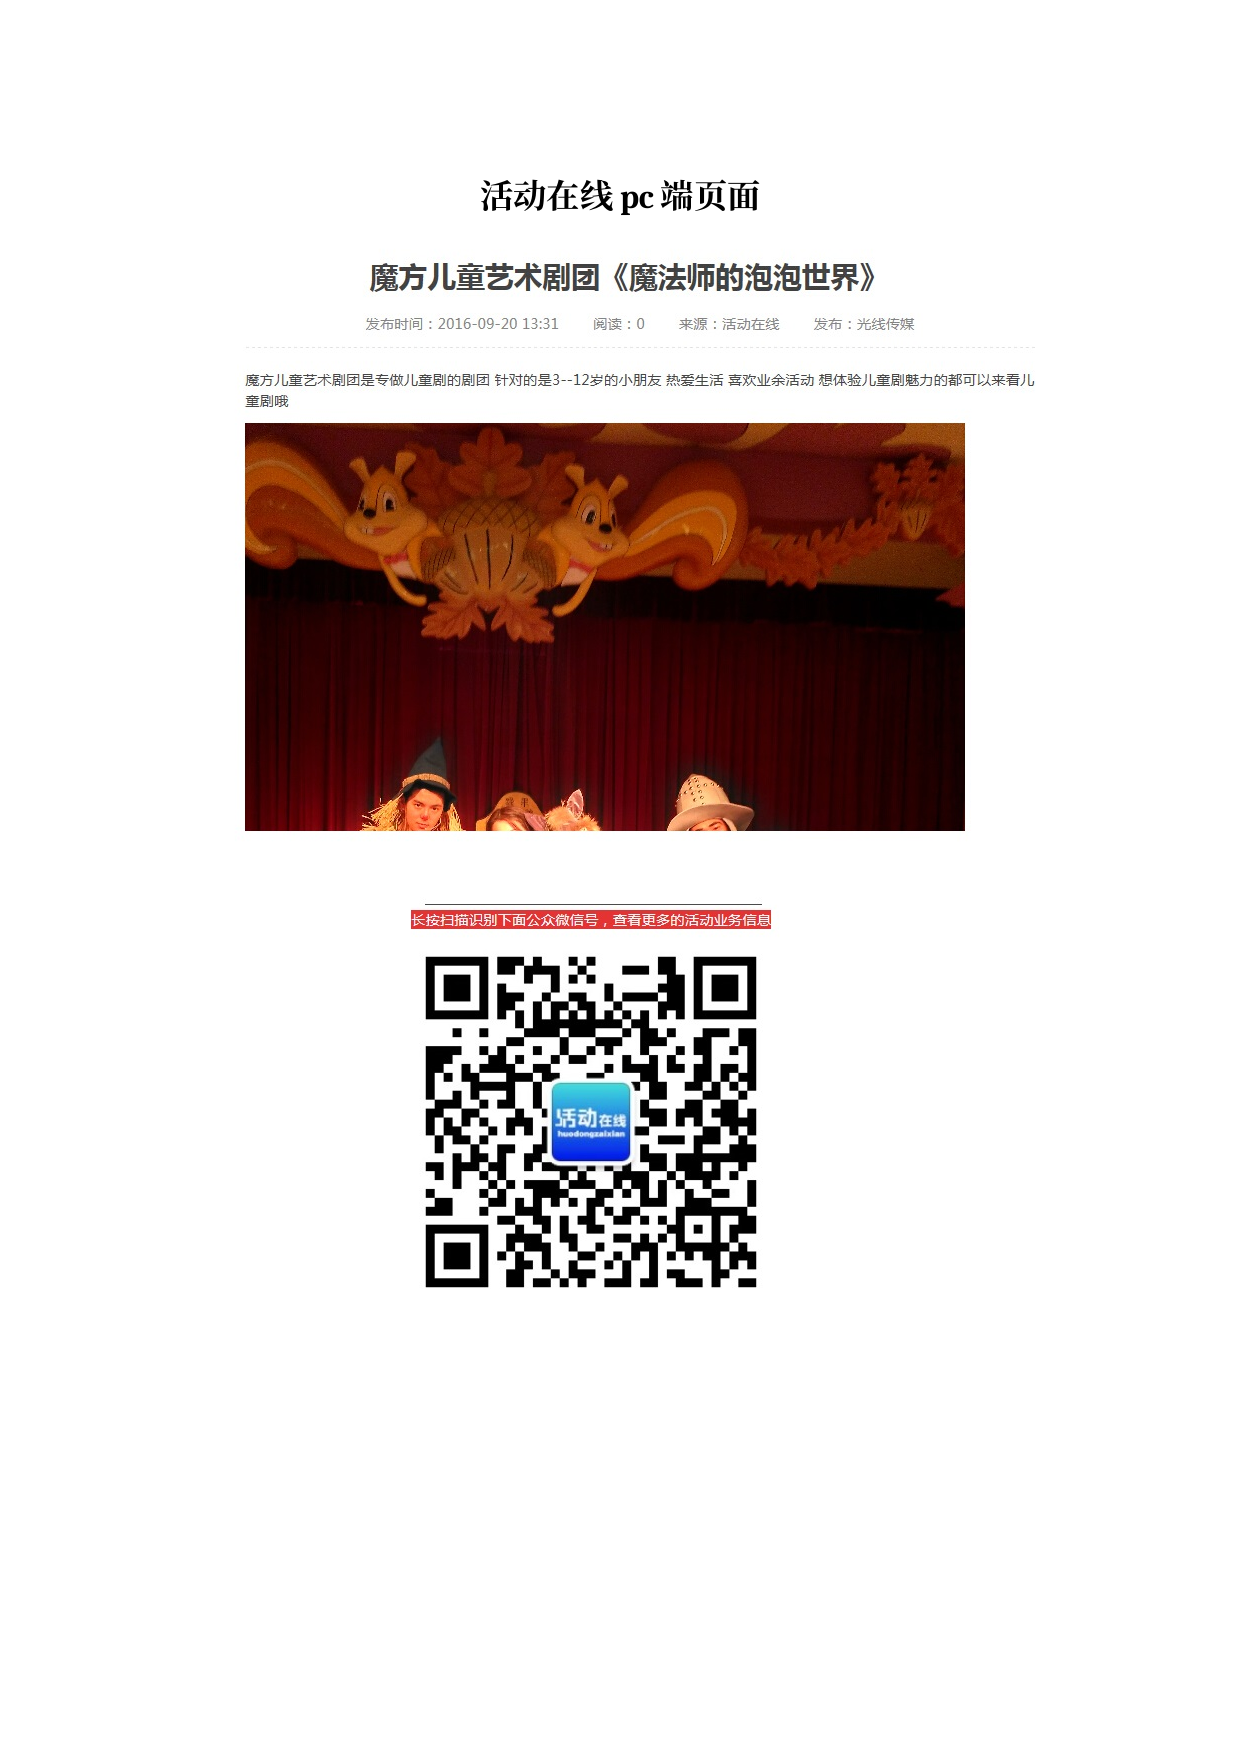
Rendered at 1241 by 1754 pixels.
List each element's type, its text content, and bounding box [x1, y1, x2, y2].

title 活动在线pc端页面 [187, 162, 1053, 227]
picture [187, 233, 1053, 1321]
